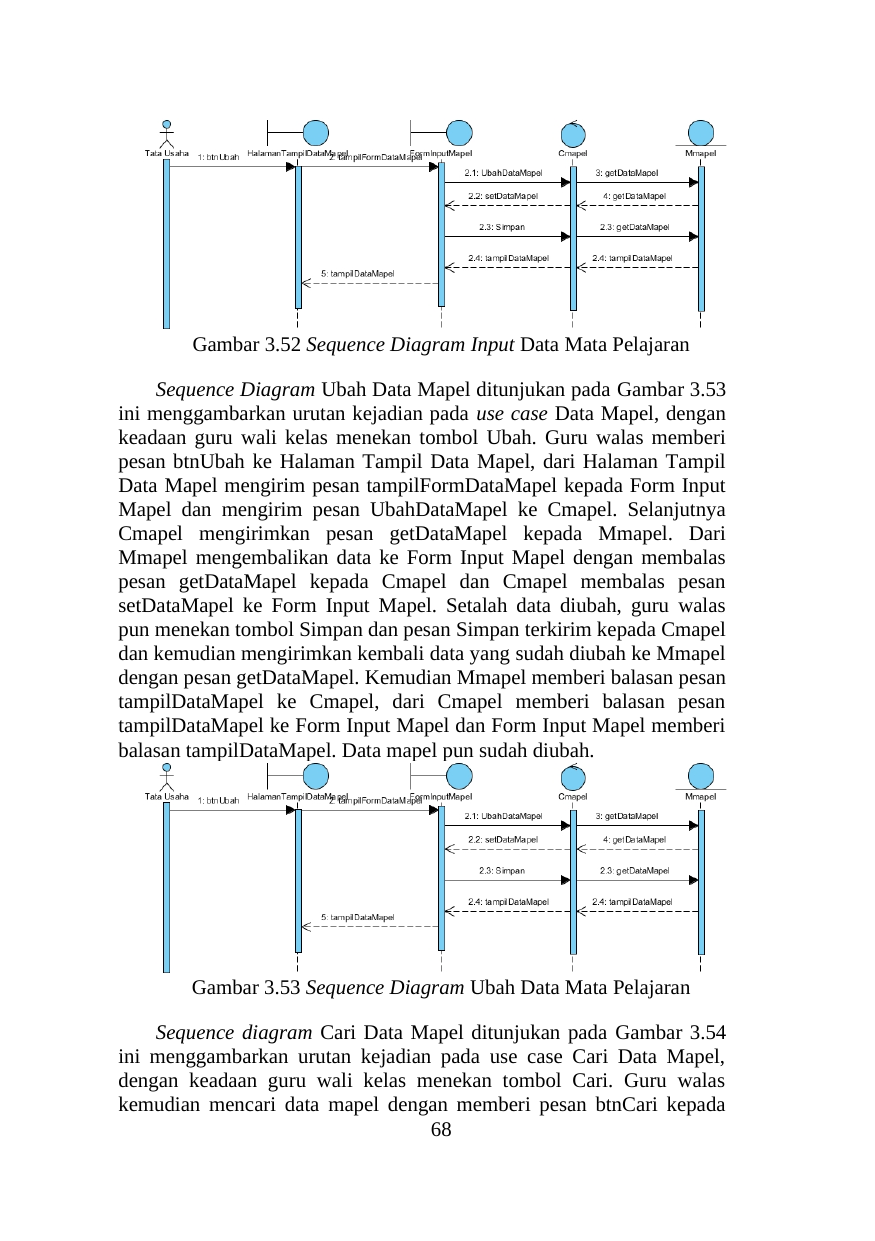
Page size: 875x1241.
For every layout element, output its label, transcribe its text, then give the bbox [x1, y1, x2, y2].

picture [118, 761, 727, 976]
picture [118, 118, 727, 332]
